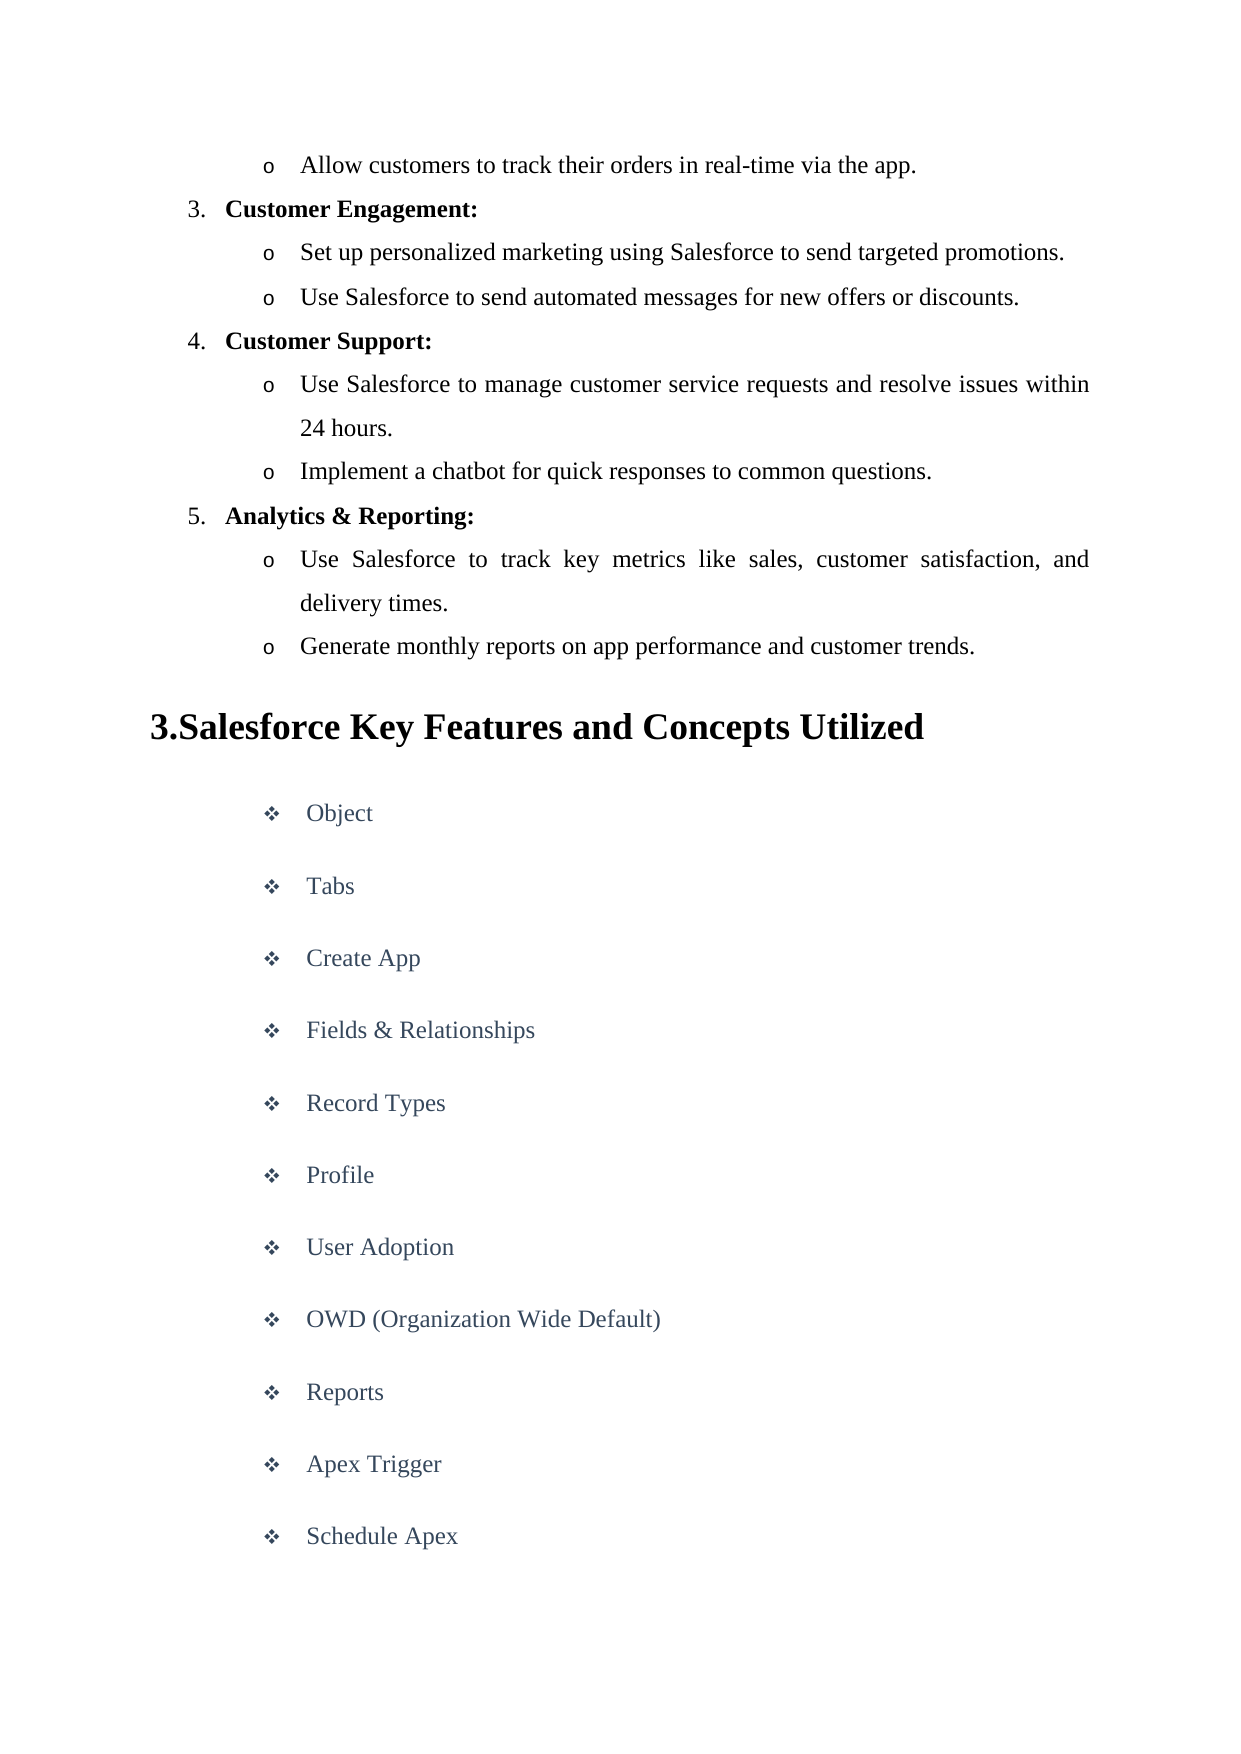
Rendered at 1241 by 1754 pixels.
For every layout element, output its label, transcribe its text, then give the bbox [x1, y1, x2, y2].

list Set up personalized marketing using Salesforce to send targeted promotions. [262, 237, 1090, 267]
list OWD (Organization Wide Default) [262, 1304, 1090, 1333]
list Analytics & Reporting: [187, 501, 1090, 529]
list Record Types [262, 1088, 1090, 1116]
list Object [262, 798, 1090, 827]
list Schedule Apex [262, 1521, 1090, 1550]
list Allow customers to track their orders in real-time via the app. [262, 150, 1090, 179]
list Use Salesforce to track key metrics like sales, customer satisfaction, and delivery times. [262, 544, 1090, 617]
list Tabs [262, 871, 1090, 899]
list Fields & Relationships [262, 1015, 1090, 1044]
list Reports [262, 1377, 1090, 1406]
list Apex Trigger [262, 1449, 1090, 1478]
list Use Salesforce to send automated messages for new offers or discounts. [262, 282, 1090, 311]
list Use Salesforce to manage customer service requests and resolve issues within 24 hours. [262, 369, 1090, 442]
list Profile [262, 1160, 1090, 1189]
list Implement a chatbot for quick responses to common questions. [262, 456, 1090, 486]
list Customer Engagement: [187, 194, 1090, 223]
list User Adoption [262, 1232, 1090, 1261]
list Create App [262, 943, 1090, 972]
list Generate monthly reports on app performance and customer trends. [262, 631, 1090, 661]
text 3.Salesforce Key Features and Concepts Utilized [150, 704, 1090, 748]
list Customer Support: [187, 326, 1090, 355]
